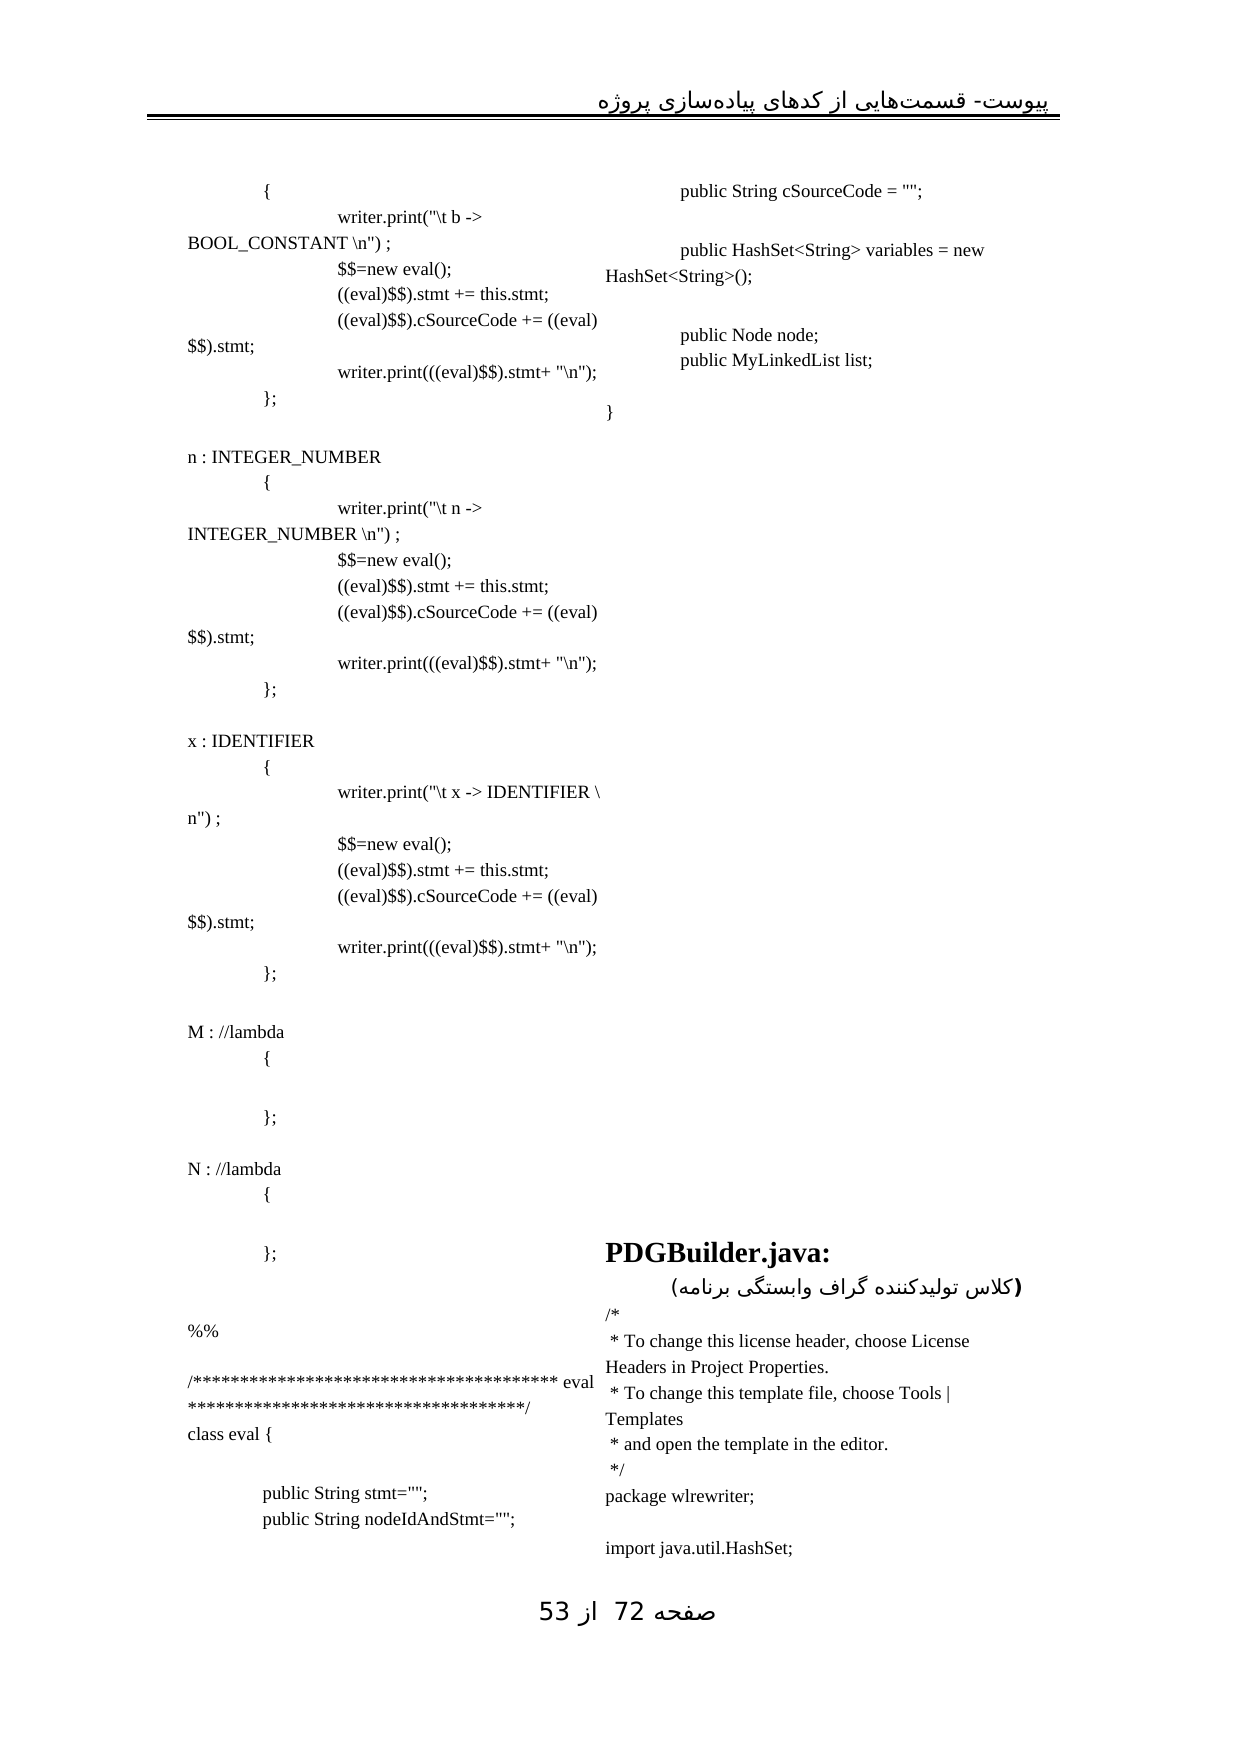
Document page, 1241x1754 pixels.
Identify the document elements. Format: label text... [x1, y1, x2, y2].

text N : //lambda [187, 1157, 605, 1179]
text ((eval)$$).cSourceCode += ((eval)$$).stmt; [187, 885, 605, 932]
text { [187, 1047, 605, 1068]
text M : //lambda [187, 1021, 605, 1043]
text }; [187, 962, 605, 984]
text { [187, 180, 605, 202]
text */ [605, 1459, 1023, 1481]
text /* [605, 1304, 1023, 1326]
text * and open the template in the editor. [605, 1433, 1023, 1455]
text $$=new eval(); [187, 257, 605, 279]
text }; [187, 1106, 605, 1127]
text }; [187, 678, 605, 699]
text n : INTEGER_NUMBER [187, 446, 605, 467]
text { [187, 756, 605, 777]
text class eval { [187, 1423, 605, 1444]
text }; [187, 1242, 605, 1264]
text public HashSet<String> variables = new HashSet<String>(); [605, 239, 1023, 286]
text { [187, 471, 605, 493]
text writer.print(((eval)$$).stmt+ "\n"); [187, 652, 605, 674]
text * To change this license header, choose License Headers in Project Properties. [605, 1330, 1023, 1377]
text ((eval)$$).stmt += this.stmt; [187, 575, 605, 596]
text writer.print(((eval)$$).stmt+ "\n"); [187, 936, 605, 958]
text ((eval)$$).stmt += this.stmt; [187, 859, 605, 880]
text public Node node; [605, 323, 1023, 345]
text /*************************************** eval ************************************/ [187, 1371, 605, 1419]
text x : IDENTIFIER [187, 730, 605, 751]
text writer.print(((eval)$$).stmt+ "\n"); [187, 361, 605, 382]
text (کلاس تولیدکننده گراف وابستگی برنامه) [605, 1275, 1023, 1299]
text PDGBuilder.java: [605, 1235, 1023, 1268]
text ((eval)$$).cSourceCode += ((eval)$$).stmt; [187, 601, 605, 648]
text }; [187, 387, 605, 408]
text %% [187, 1319, 605, 1341]
text public MyLinkedList list; [605, 349, 1023, 371]
text ((eval)$$).cSourceCode += ((eval)$$).stmt; [187, 309, 605, 357]
text writer.print("\t x -> IDENTIFIER \n") ; [187, 781, 605, 829]
text package wlrewriter; [605, 1485, 1023, 1506]
text public String stmt=""; [187, 1482, 605, 1503]
text writer.print("\t n -> INTEGER_NUMBER \n") ; [187, 497, 605, 544]
text import java.util.HashSet; [605, 1537, 1023, 1558]
text * To change this template file, choose Tools | Templates [605, 1382, 1023, 1429]
text writer.print("\t b -> BOOL_CONSTANT \n") ; [187, 206, 605, 253]
text { [187, 1183, 605, 1205]
text ((eval)$$).stmt += this.stmt; [187, 283, 605, 305]
text } [605, 401, 1023, 423]
text $$=new eval(); [187, 833, 605, 854]
text public String cSourceCode = ""; [605, 180, 1023, 202]
text public String nodeIdAndStmt=""; [187, 1508, 605, 1529]
text $$=new eval(); [187, 549, 605, 570]
